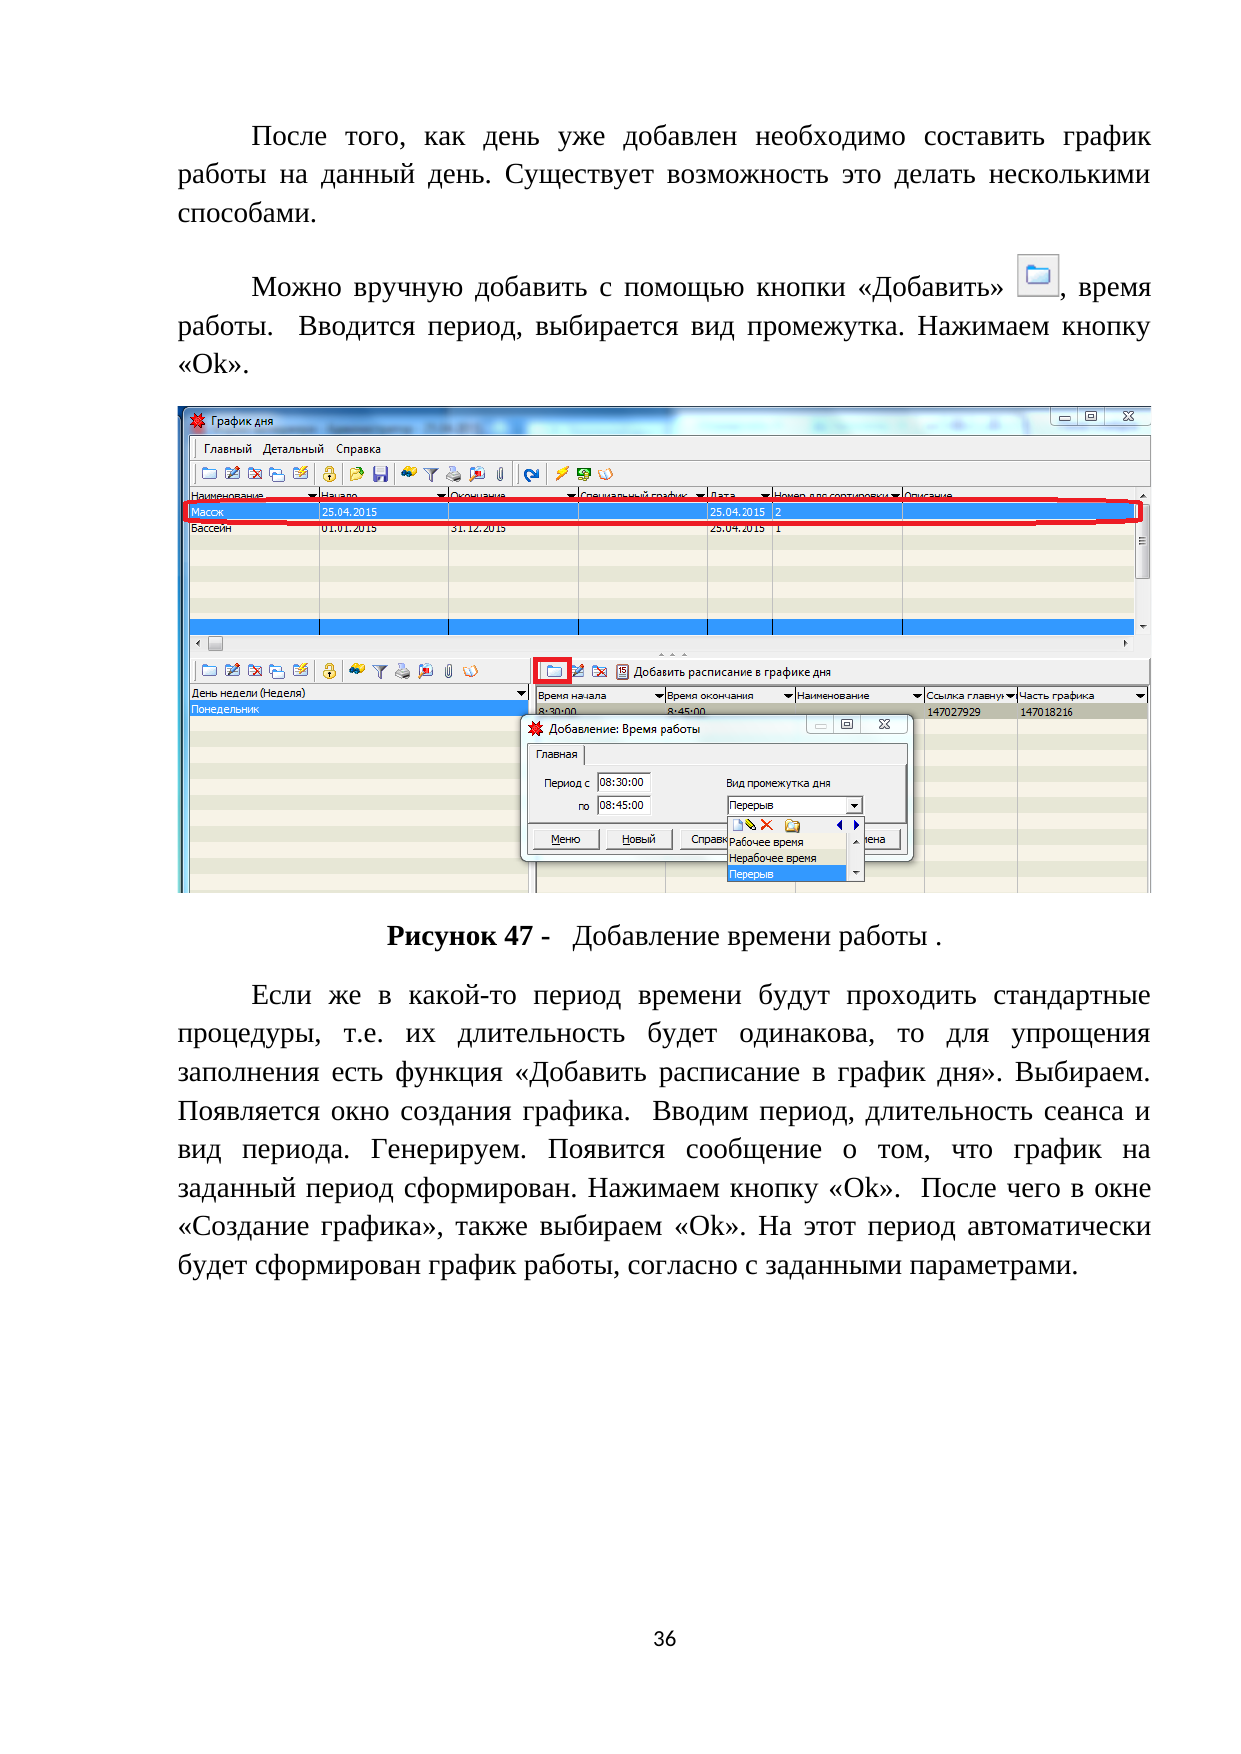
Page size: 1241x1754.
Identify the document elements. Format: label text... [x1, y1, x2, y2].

text Если же в какой-то период времени будут проходить стандартные процедуры, т.е. их длительность будет одинакова, то для упрощения заполнения есть функция «Добавить расписание в график дня». Выбираем. Появляется окно создания графика. Вводим период, длительность сеанса и вид периода. Генерируем. Появится сообщение о том, что график на заданный период сформирован. Нажимаем кнопку «Ok». После чего в окне «Создание графика», также выбираем «Ok». На этот период автоматически будет сформирован график работы, согласно с заданными параметрами. [177, 977, 1152, 1280]
picture [177, 406, 1152, 893]
text Можно вручную добавить с помощью кнопки «Добавить» , время работы. Вводится период, выбирается вид промежутка. Нажимаем кнопку «Ok». [177, 254, 1152, 380]
text Рисунок 47 - Добавление времени работы . [177, 918, 1152, 951]
text После того, как день уже добавлен необходимо составить график работы на данный день. Существует возможность это делать несколькими способами. [177, 118, 1152, 229]
picture [1017, 254, 1060, 297]
